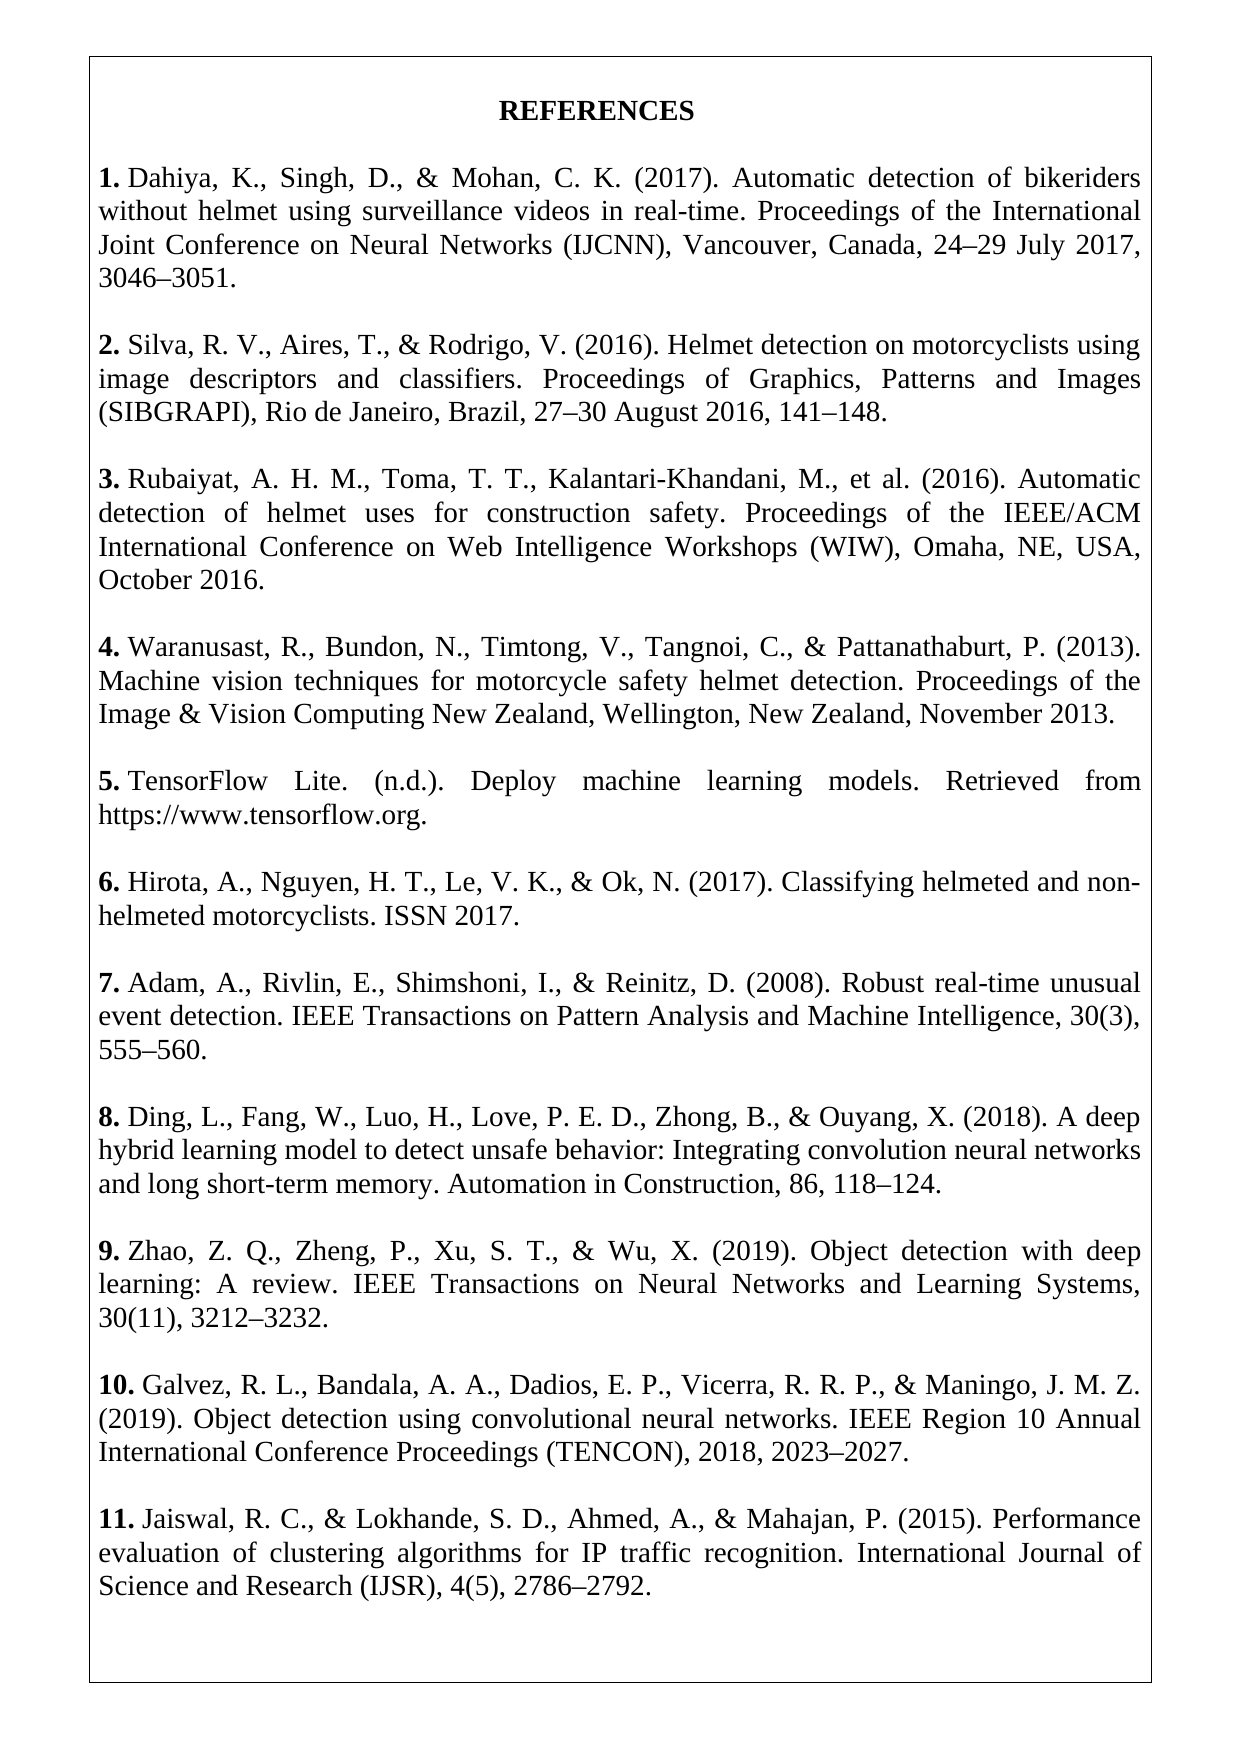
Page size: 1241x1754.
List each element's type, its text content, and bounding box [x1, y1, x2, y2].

list Zhao, Z. Q., Zheng, P., Xu, S. T., & Wu, X. (2019). Object detection with deep learning: A review. IEEE Transactions on Neural Networks and Learning Systems, 30(11), 3212–3232. [98, 1233, 1142, 1334]
list Silva, R. V., Aires, T., & Rodrigo, V. (2016). Helmet detection on motorcyclists using image descriptors and classifiers. Proceedings of Graphics, Patterns and Images (SIBGRAPI), Rio de Janeiro, Brazil, 27–30 August 2016, 141–148. [98, 327, 1142, 428]
list Dahiya, K., Singh, D., & Mohan, C. K. (2017). Automatic detection of bikeriders without helmet using surveillance videos in real-time. Proceedings of the International Joint Conference on Neural Networks (IJCNN), Vancouver, Canada, 24–29 July 2017, 3046–3051. [98, 160, 1142, 294]
list REFERENCES [90, 93, 1142, 126]
list TensorFlow Lite. (n.d.). Deploy machine learning models. Retrieved from https://www.tensorflow.org. [98, 763, 1142, 831]
list Hirota, A., Nguyen, H. T., Le, V. K., & Ok, N. (2017). Classifying helmeted and non-helmeted motorcyclists. ISSN 2017. [98, 864, 1142, 931]
list Galvez, R. L., Bandala, A. A., Dadios, E. P., Vicerra, R. R. P., & Maningo, J. M. Z. (2019). Object detection using convolutional neural networks. IEEE Region 10 Annual International Conference Proceedings (TENCON), 2018, 2023–2027. [98, 1367, 1142, 1468]
list Jaiswal, R. C., & Lokhande, S. D., Ahmed, A., & Mahajan, P. (2015). Performance evaluation of clustering algorithms for IP traffic recognition. International Journal of Science and Research (IJSR), 4(5), 2786–2792. [98, 1501, 1142, 1602]
list Rubaiyat, A. H. M., Toma, T. T., Kalantari-Khandani, M., et al. (2016). Automatic detection of helmet uses for construction safety. Proceedings of the IEEE/ACM International Conference on Web Intelligence Workshops (WIW), Omaha, NE, USA, October 2016. [98, 462, 1142, 596]
list Waranusast, R., Bundon, N., Timtong, V., Tangnoi, C., & Pattanathaburt, P. (2013). Machine vision techniques for motorcycle safety helmet detection. Proceedings of the Image & Vision Computing New Zealand, Wellington, New Zealand, November 2013. [98, 629, 1142, 730]
list Adam, A., Rivlin, E., Shimshoni, I., & Reinitz, D. (2008). Robust real-time unusual event detection. IEEE Transactions on Pattern Analysis and Machine Intelligence, 30(3), 555–560. [98, 965, 1142, 1065]
list Ding, L., Fang, W., Luo, H., Love, P. E. D., Zhong, B., & Ouyang, X. (2018). A deep hybrid learning model to detect unsafe behavior: Integrating convolution neural networks and long short-term memory. Automation in Construction, 86, 118–124. [98, 1099, 1142, 1199]
